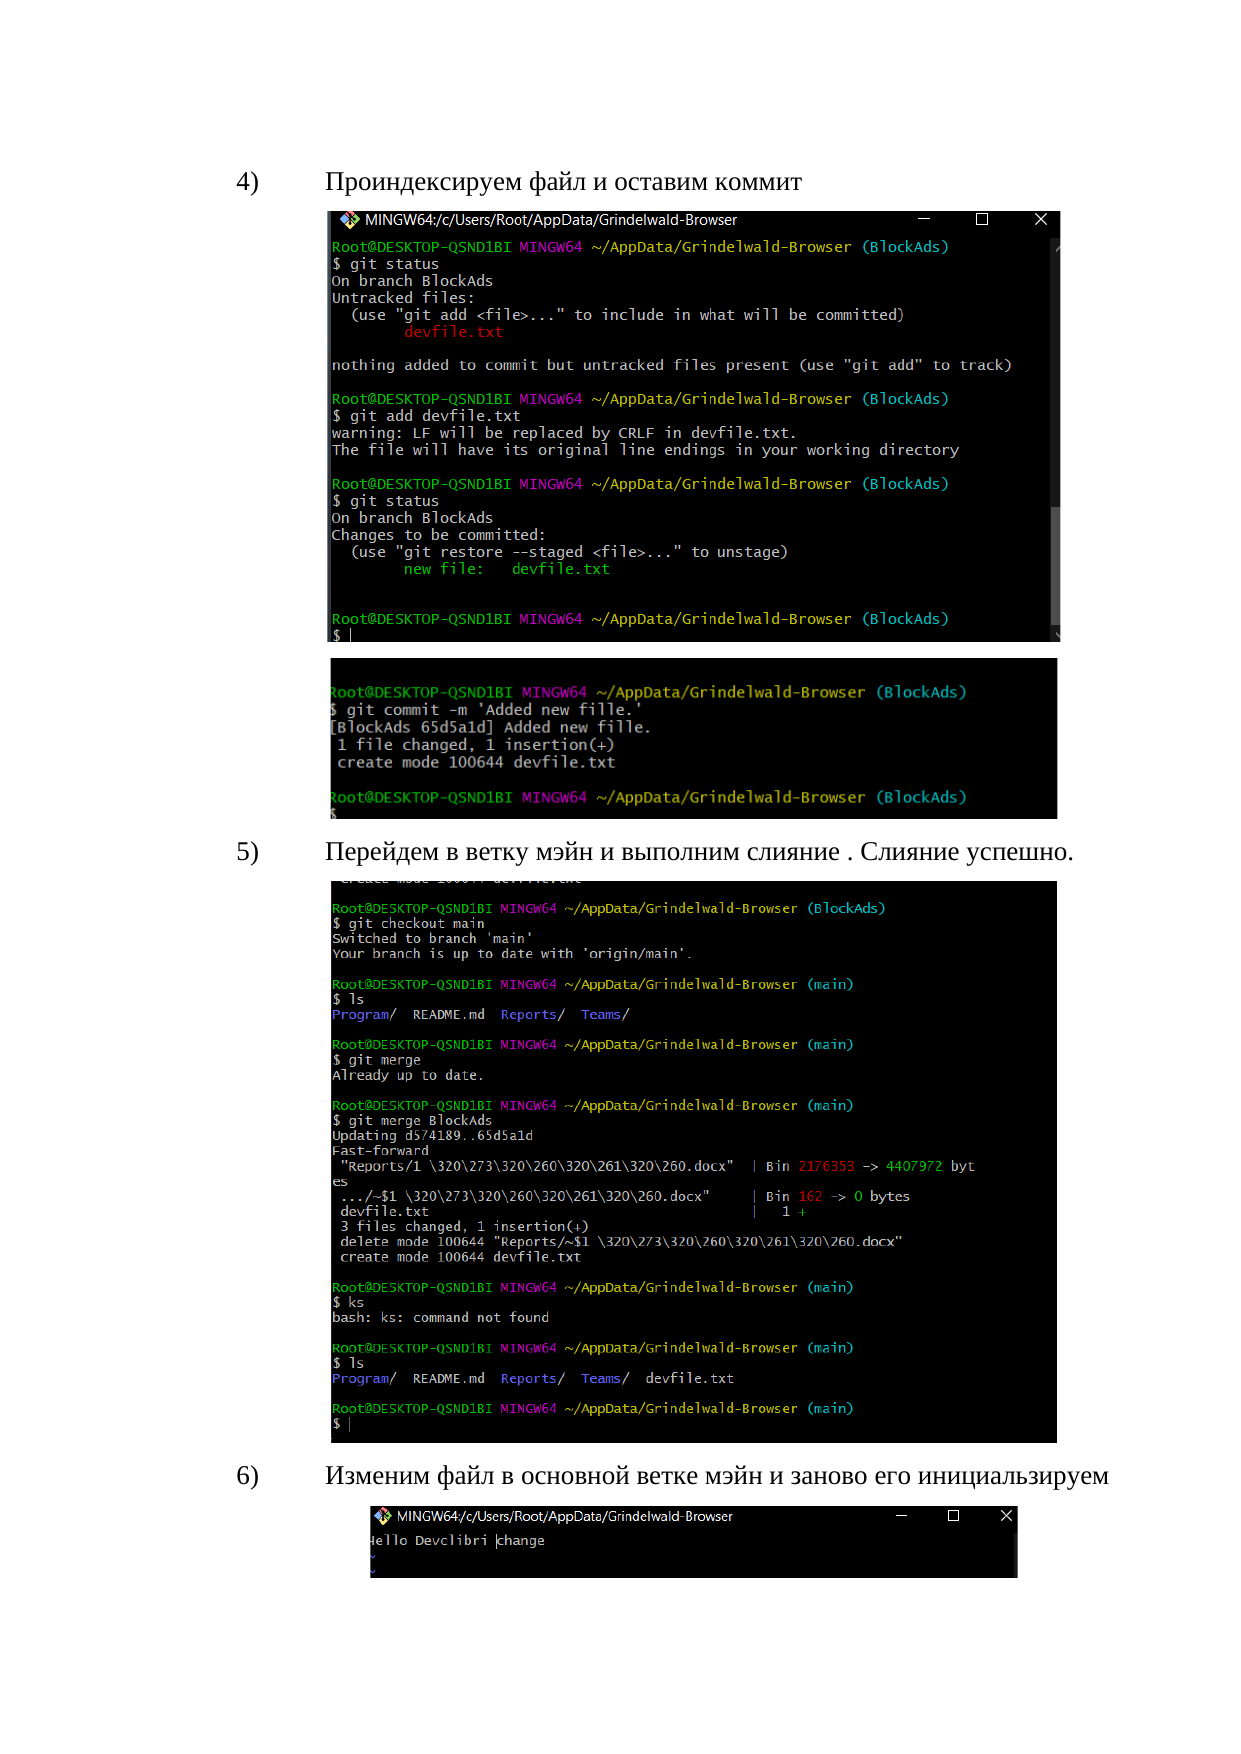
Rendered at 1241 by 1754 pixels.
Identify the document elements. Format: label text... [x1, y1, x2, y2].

picture [330, 658, 1058, 819]
list Перейдем в ветку мэйн и выполним слияние . Слияние успешно. [177, 835, 1152, 866]
list Проиндексируем файл и оставим коммит [177, 165, 1152, 196]
picture [327, 211, 1061, 642]
picture [370, 1506, 1018, 1578]
list Изменим файл в основной ветке мэйн и заново его инициальзируем [177, 1459, 1152, 1490]
picture [331, 881, 1057, 1443]
